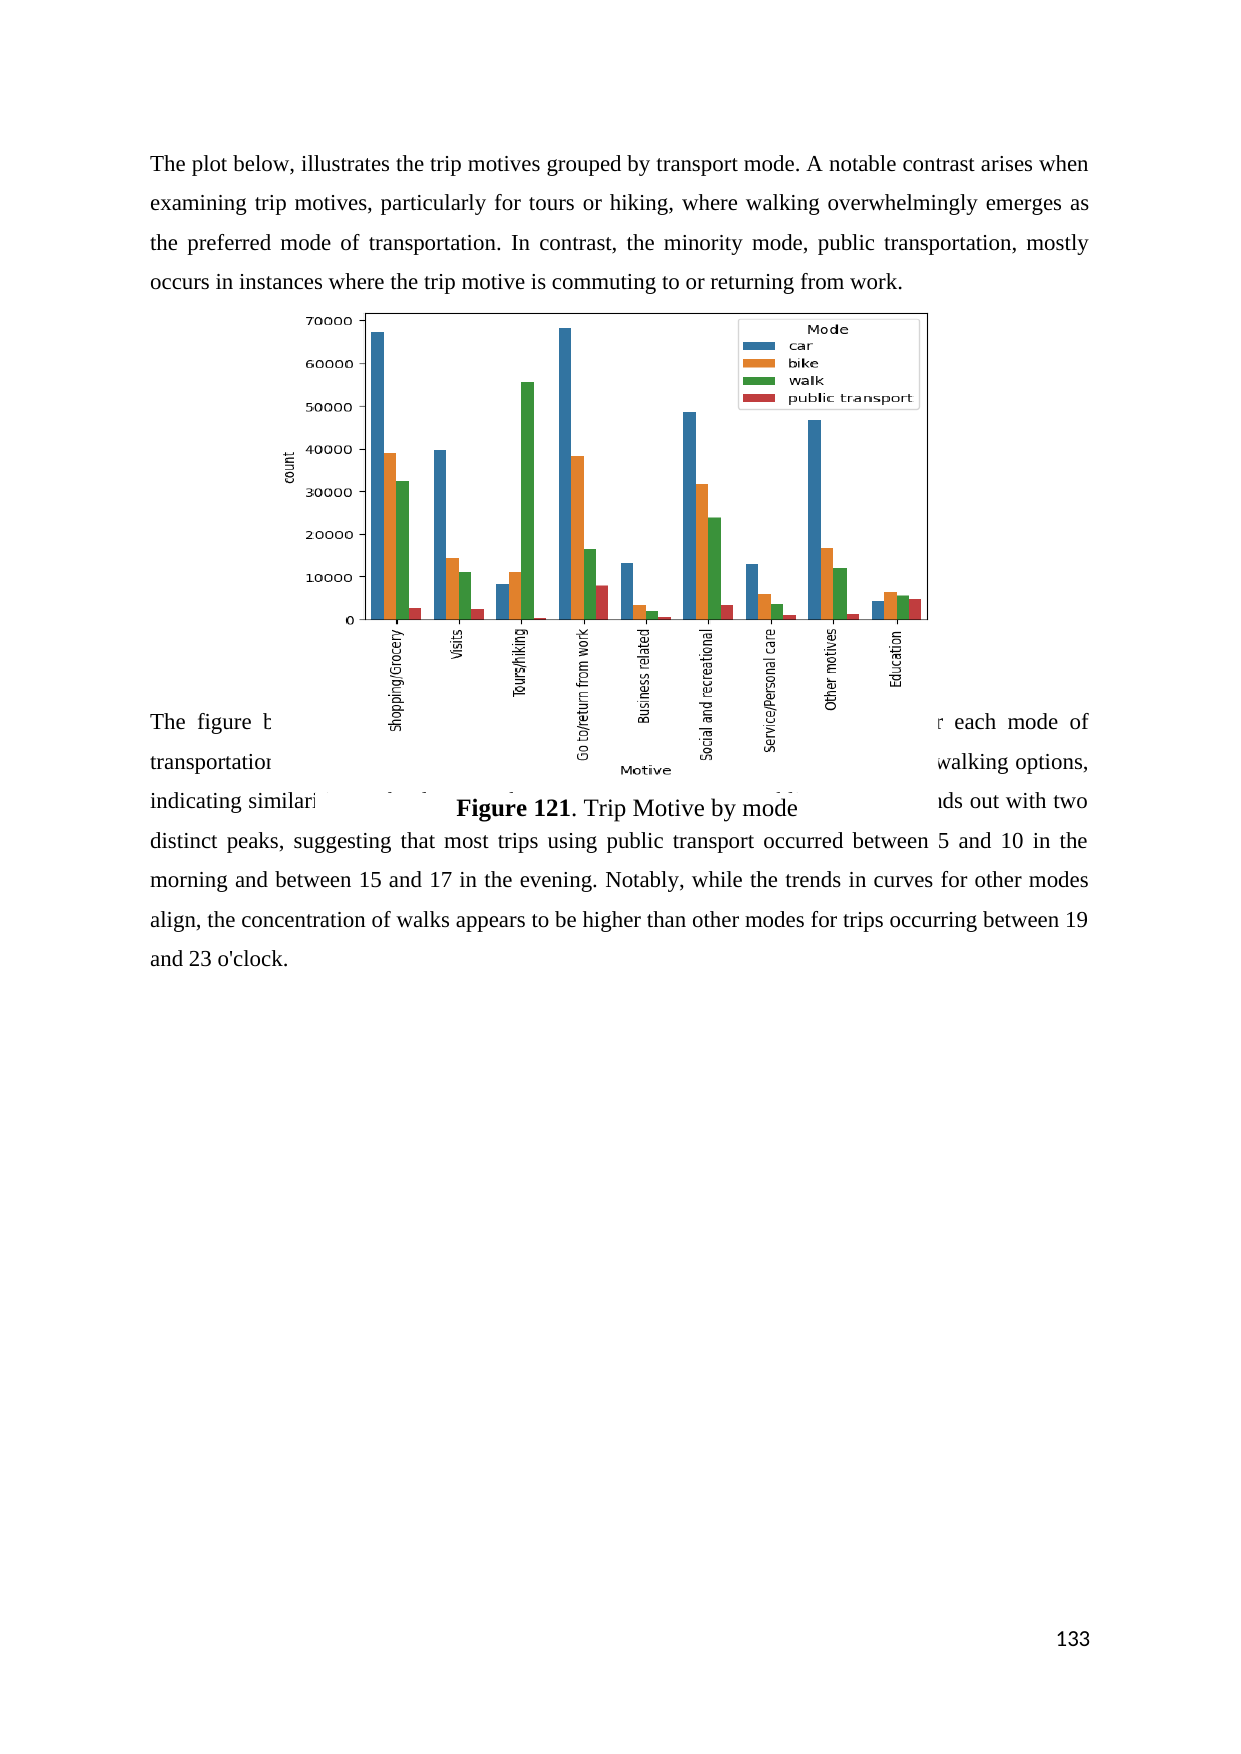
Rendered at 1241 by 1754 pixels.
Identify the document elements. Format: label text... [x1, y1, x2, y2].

picture [271, 306, 939, 784]
text The figure below illustrates a density plot for the departure hour of the trip for each mode of transportation. Minimal variations are observed among the curves for car, bike, and walking options, indicating similarities to the departure hour patterns. In contrast, public transport stands out with two distinct peaks, suggesting that most trips using public transport occurred between 5 and 10 in the morning and between 15 and 17 in the evening. Notably, while the trends in curves for other modes align, the concentration of walks appears to be higher than other modes for trips occurring between 19 and 23 o'clock. [150, 708, 1090, 972]
text The plot below, illustrates the trip motives grouped by transport mode. A notable contrast arises when examining trip motives, particularly for tours or hiking, where walking overwhelmingly emerges as the preferred mode of transportation. In contrast, the minority mode, public transportation, mostly occurs in instances where the trip motive is commuting to or returning from work. [150, 150, 1090, 295]
